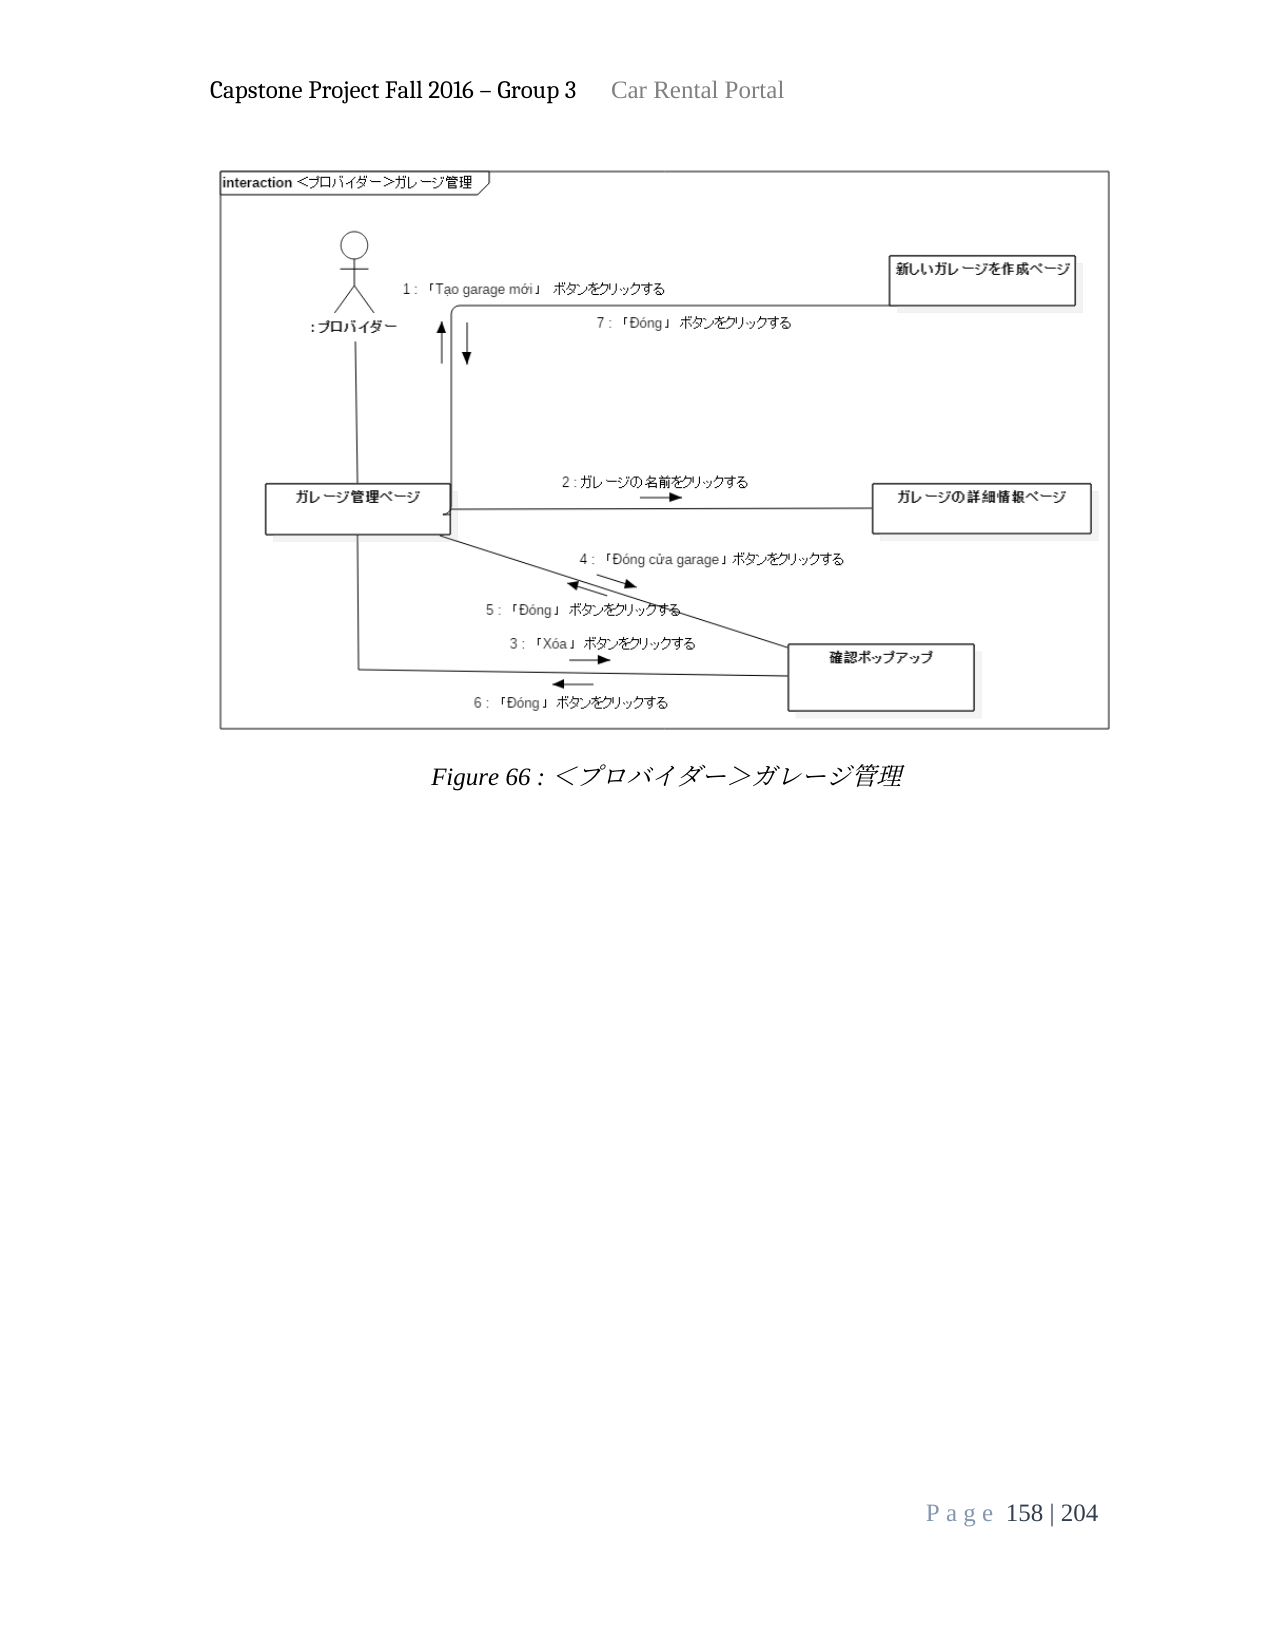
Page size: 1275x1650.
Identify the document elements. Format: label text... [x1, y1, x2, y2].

text Figure 66 : ＜プロバイダー＞ガレージ管理 [210, 757, 1125, 793]
picture [210, 162, 1151, 738]
